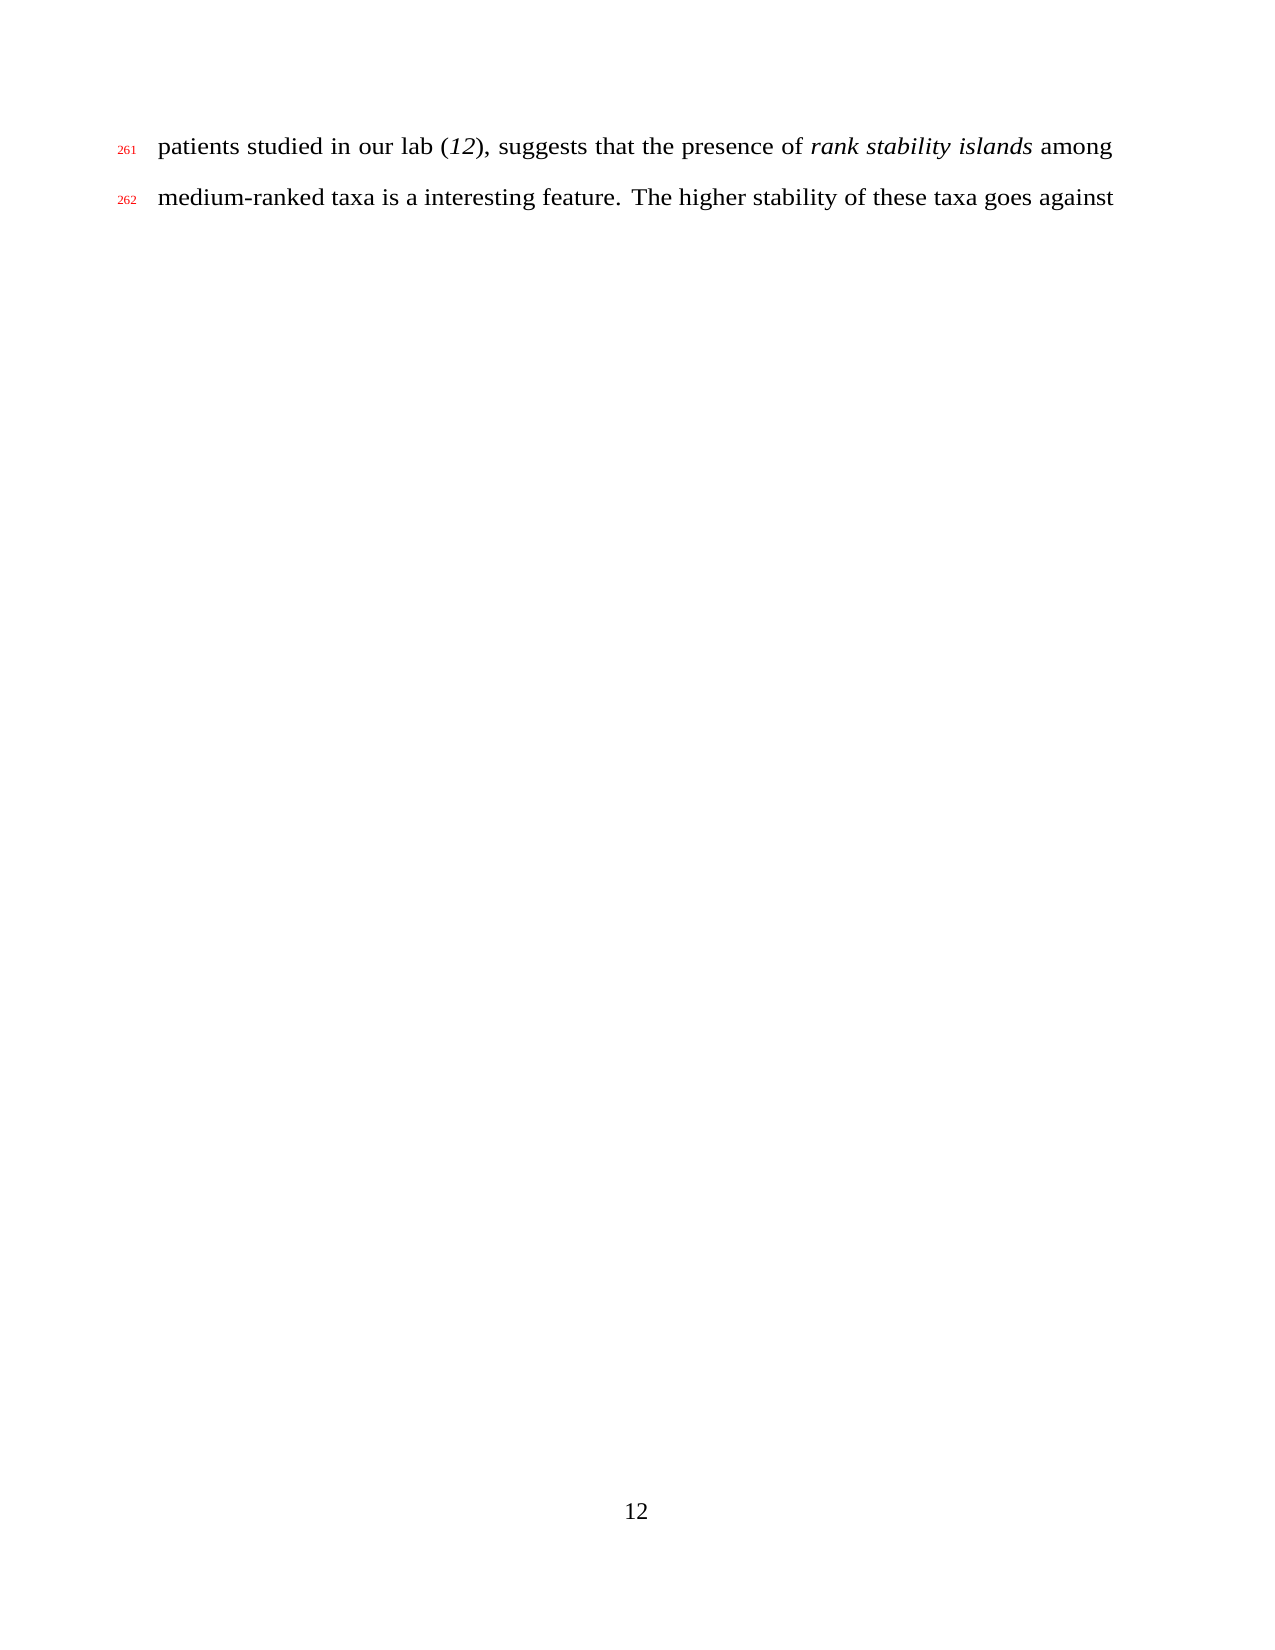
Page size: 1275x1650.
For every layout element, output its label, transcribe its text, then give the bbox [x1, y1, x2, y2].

text medium-ranked taxa is a interesting feature. The higher stability of these taxa goes against [158, 183, 1129, 211]
text 261 [117, 143, 137, 157]
text patients studied in our lab (12), suggests that the presence of rank stability islands among [158, 132, 1129, 160]
text 262 [117, 193, 137, 207]
